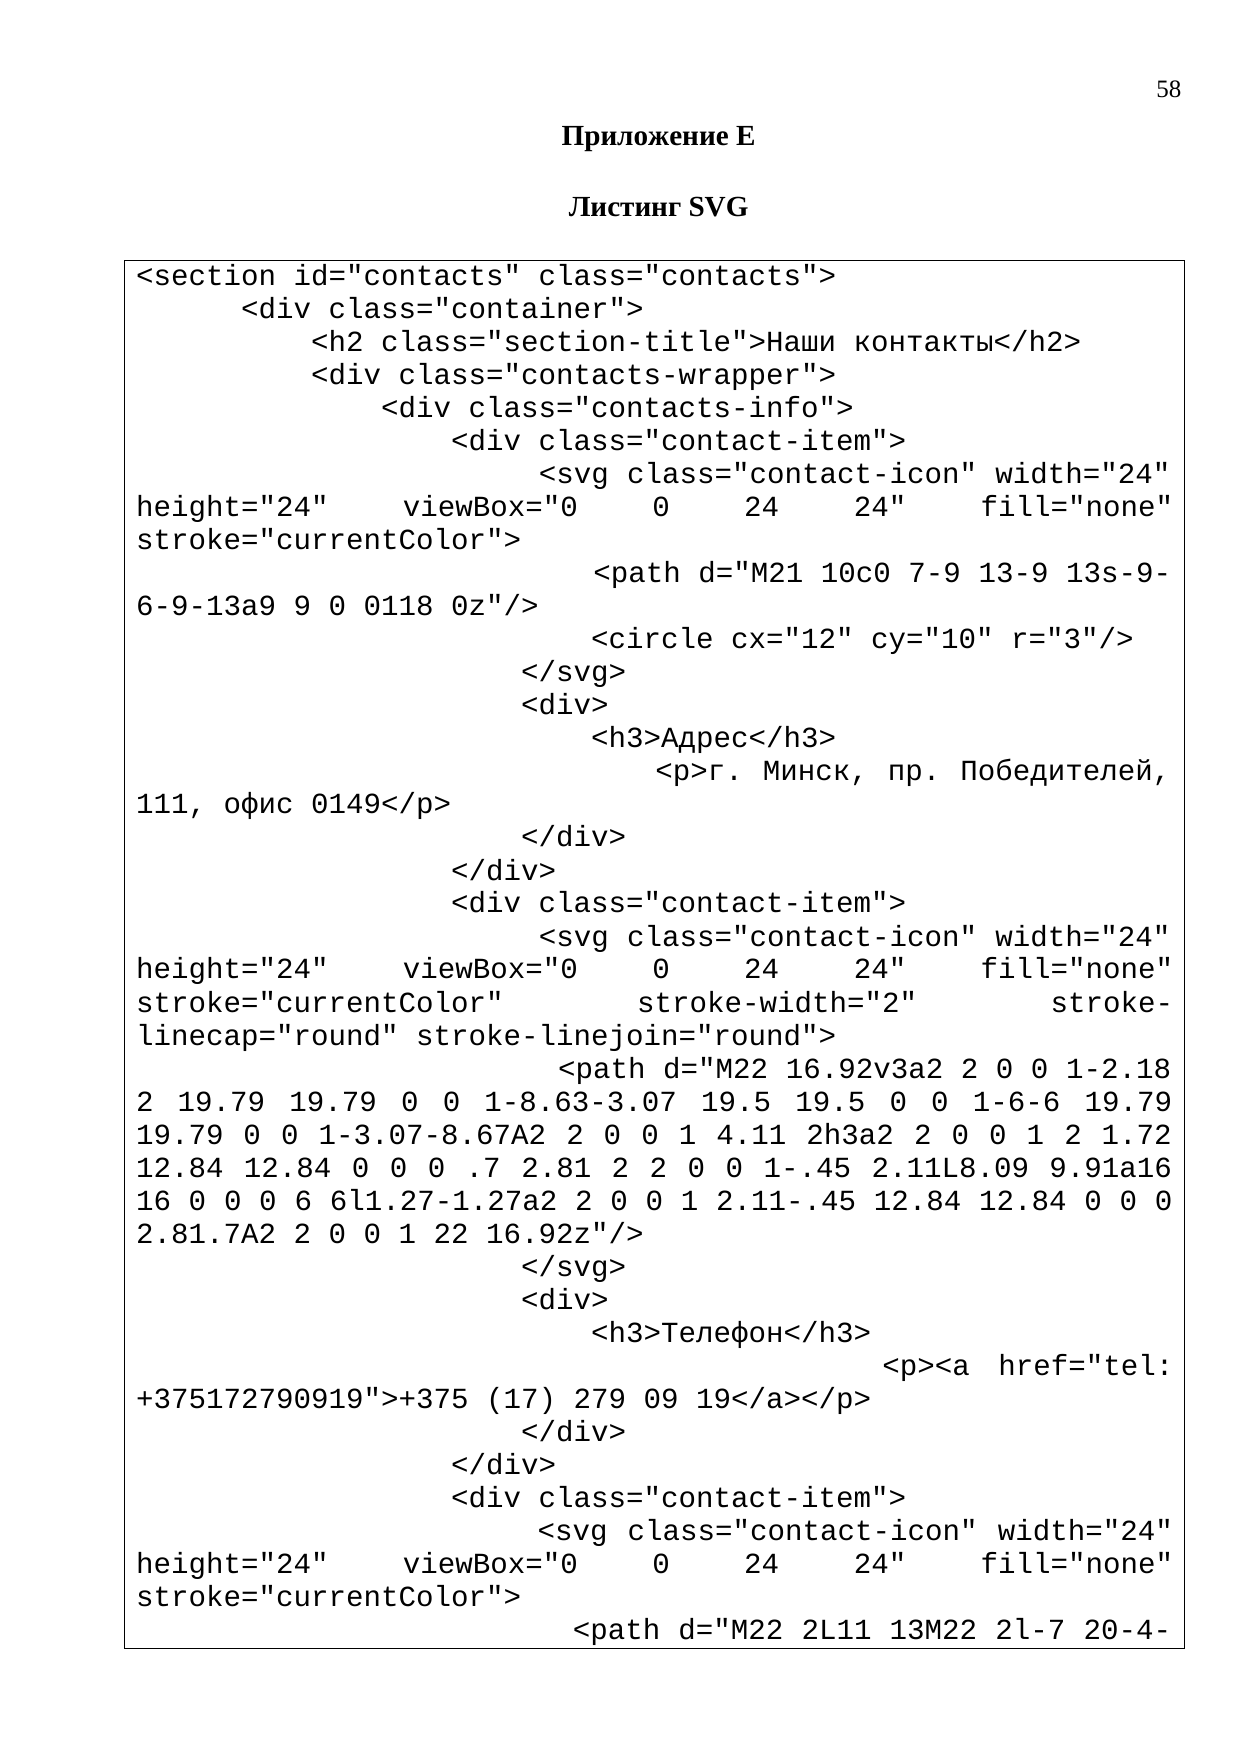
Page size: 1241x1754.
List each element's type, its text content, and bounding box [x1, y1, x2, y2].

text Приложение Е [136, 118, 1181, 152]
text Листинг SVG [136, 189, 1181, 223]
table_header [125, 261, 1184, 1648]
